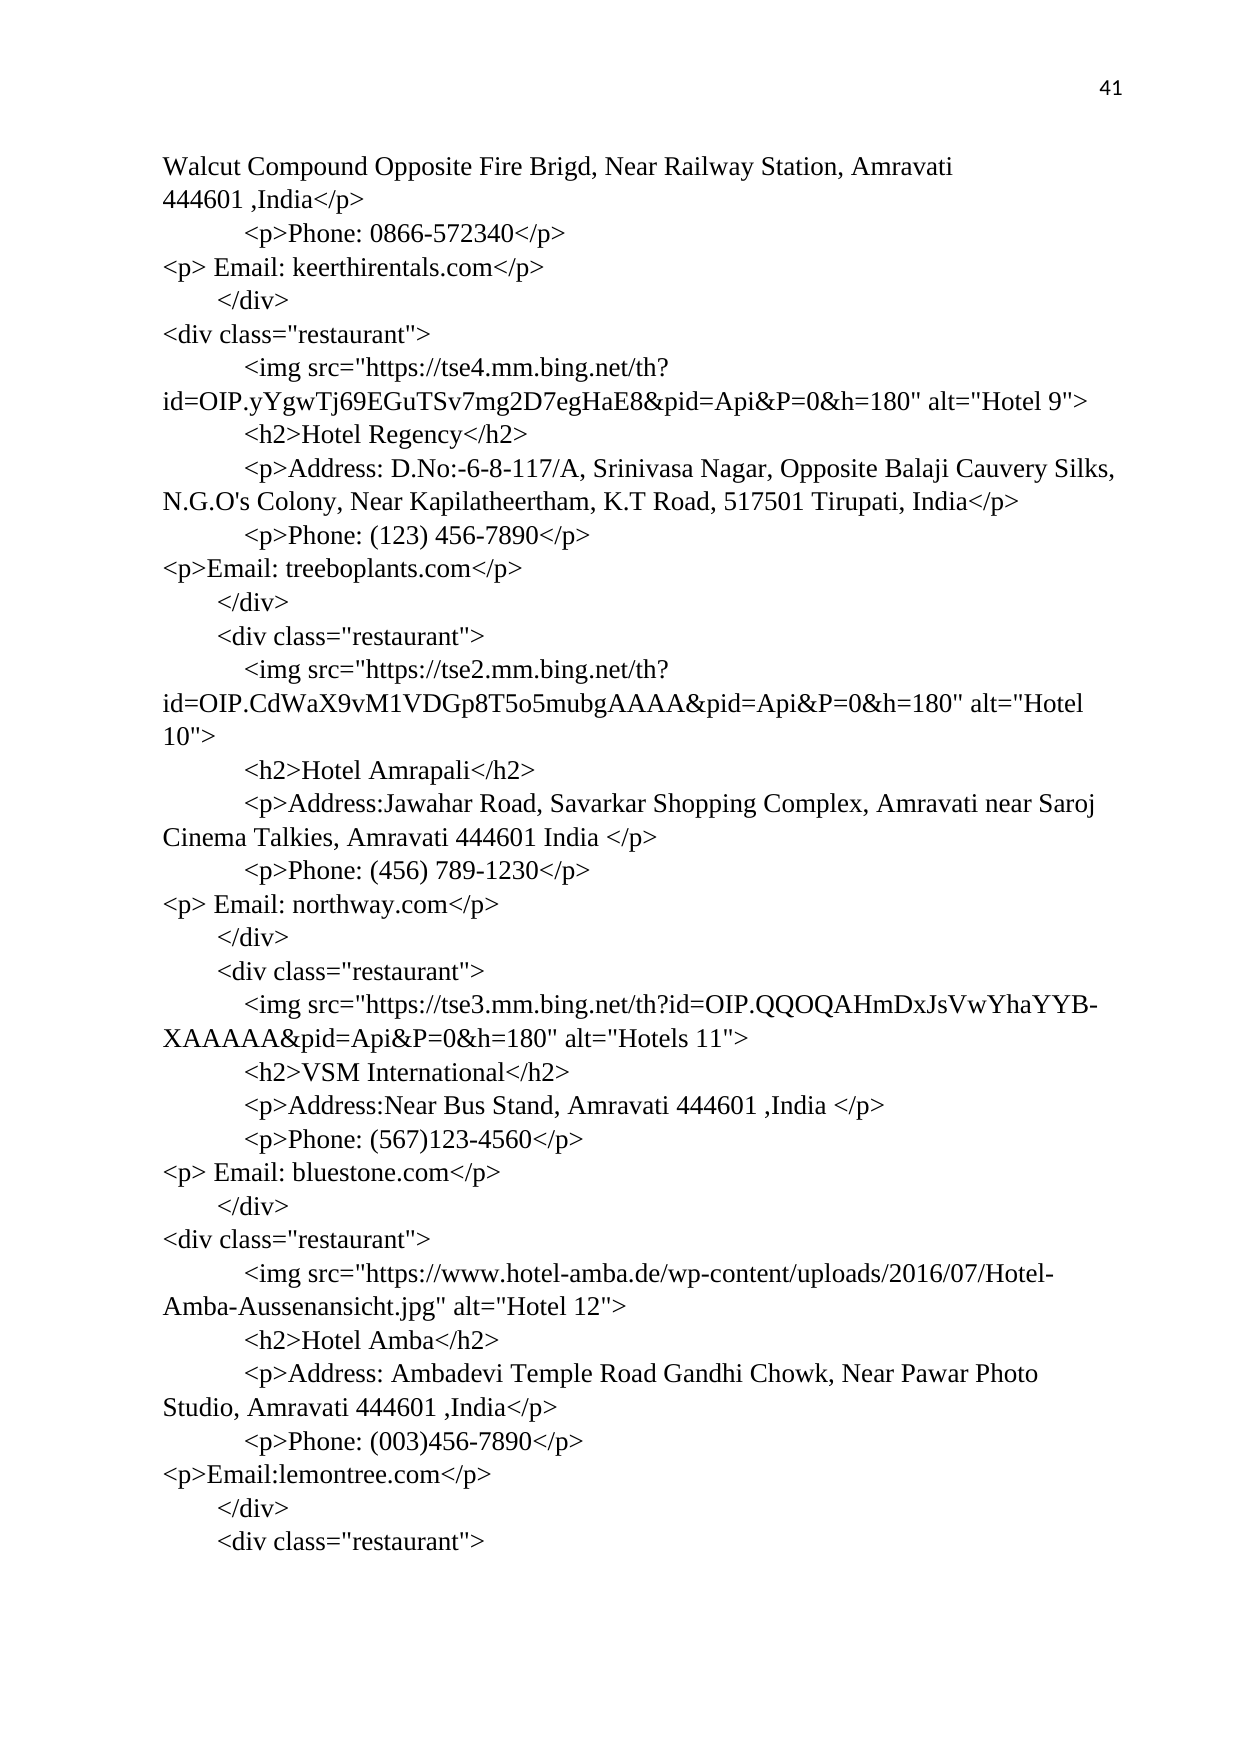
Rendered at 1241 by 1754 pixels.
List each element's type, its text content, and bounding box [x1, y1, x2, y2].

text Walcut Compound Opposite Fire Brigd, Near Railway Station, Amravati 444601 ,India</p> [162, 150, 1122, 215]
text <p> Email: northway.com</p> [162, 888, 1122, 919]
text </div> [162, 586, 1122, 617]
text <p>Phone: (567)123-4560</p> [162, 1123, 1122, 1154]
text </div> [162, 284, 1122, 315]
text <h2>Hotel Amba</h2> [162, 1324, 1122, 1355]
text </div> [162, 921, 1122, 953]
text <p>Address: Ambadevi Temple Road Gandhi Chowk, Near Pawar Photo Studio, Amravati 444601 ,India</p> [162, 1357, 1122, 1422]
text <div class="restaurant"> [162, 1223, 1122, 1254]
text <p>Phone: (123) 456-7890</p> [162, 519, 1122, 550]
text <p> Email: bluestone.com</p> [162, 1156, 1122, 1187]
text <p>Email: treeboplants.com</p> [162, 552, 1122, 584]
text <p>Phone: 0866-572340</p> [162, 217, 1122, 248]
text <p>Address: D.No:-6-8-117/A, Srinivasa Nagar, Opposite Balaji Cauvery Silks, N.G.O's Colony, Near Kapilatheertham, K.T Road, 517501 Tirupati, India</p> [162, 452, 1122, 517]
text <img src="https://tse2.mm.bing.net/th?id=OIP.CdWaX9vM1VDGp8T5o5mubgAAAA&pid=Api&P=0&h=180" alt="Hotel 10"> [162, 653, 1122, 751]
text <div class="restaurant"> [162, 1525, 1122, 1556]
text <p>Phone: (003)456-7890</p> [162, 1424, 1122, 1456]
text <img src="https://www.hotel-amba.de/wp-content/uploads/2016/07/Hotel-Amba-Aussenansicht.jpg" alt="Hotel 12"> [162, 1257, 1122, 1322]
text <p>Phone: (456) 789-1230</p> [162, 854, 1122, 886]
text </div> [162, 1190, 1122, 1221]
text <h2>VSM International</h2> [162, 1056, 1122, 1087]
text <p> Email: keerthirentals.com</p> [162, 251, 1122, 282]
text <p>Email:lemontree.com</p> [162, 1458, 1122, 1489]
text <div class="restaurant"> [162, 619, 1122, 651]
text <h2>Hotel Regency</h2> [162, 418, 1122, 449]
text <div class="restaurant"> [162, 955, 1122, 986]
text </div> [162, 1492, 1122, 1523]
text <img src="https://tse4.mm.bing.net/th?id=OIP.yYgwTj69EGuTSv7mg2D7egHaE8&pid=Api&P=0&h=180" alt="Hotel 9"> [162, 351, 1122, 416]
text <img src="https://tse3.mm.bing.net/th?id=OIP.QQOQAHmDxJsVwYhaYYB-XAAAAA&pid=Api&P=0&h=180" alt="Hotels 11"> [162, 988, 1122, 1053]
text <div class="restaurant"> [162, 318, 1122, 349]
text <h2>Hotel Amrapali</h2> [162, 754, 1122, 785]
text <p>Address:Near Bus Stand, Amravati 444601 ,India </p> [162, 1089, 1122, 1120]
text <p>Address:Jawahar Road, Savarkar Shopping Complex, Amravati near Saroj Cinema Talkies, Amravati 444601 India </p> [162, 787, 1122, 852]
